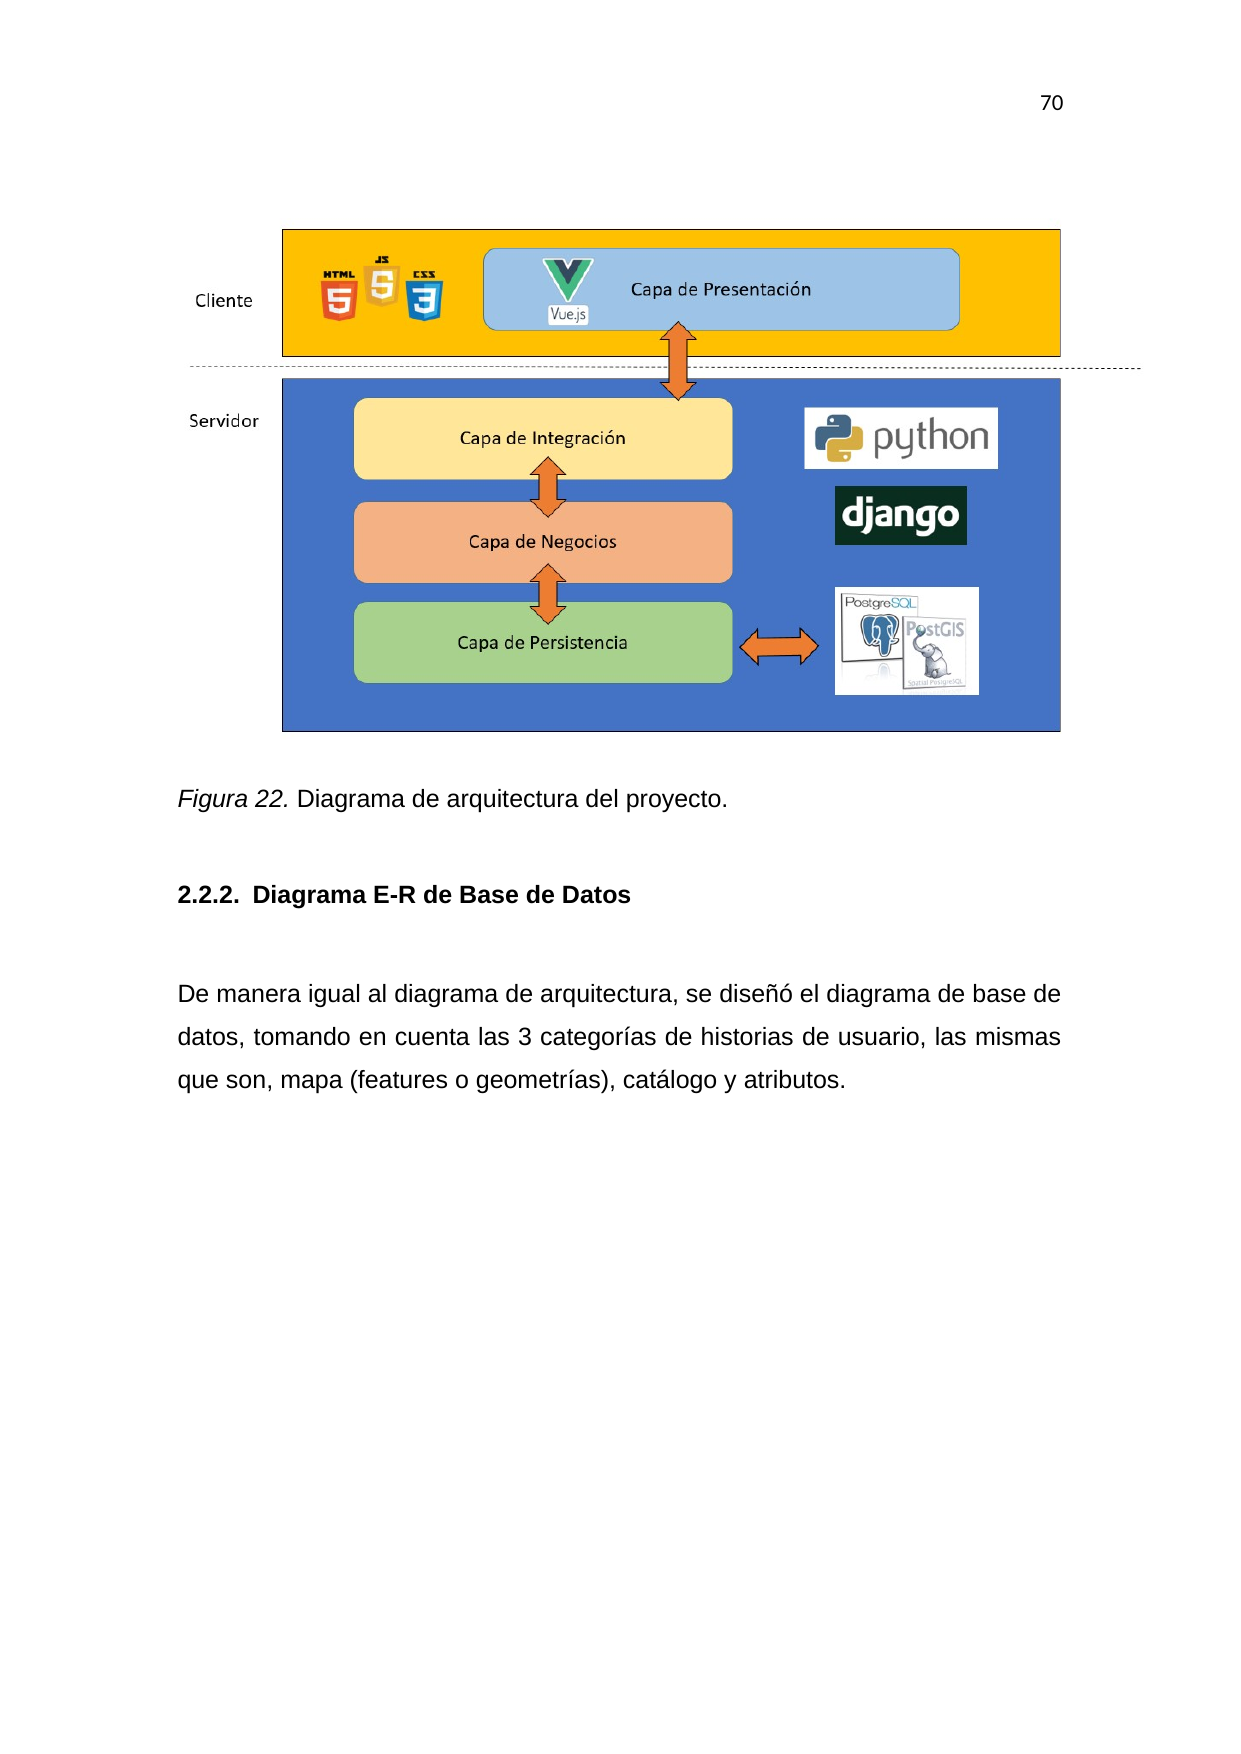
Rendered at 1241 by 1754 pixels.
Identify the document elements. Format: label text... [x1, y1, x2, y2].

text De manera igual al diagrama de arquitectura, se diseñó el diagrama de base de datos, tomando en cuenta las 3 categorías de historias de usuario, las mismas que son, mapa (features o geometrías), catálogo y atributos. [177, 979, 1063, 1094]
picture [177, 177, 1151, 745]
subtitle Diagrama E-R de Base de Datos [177, 880, 1063, 909]
